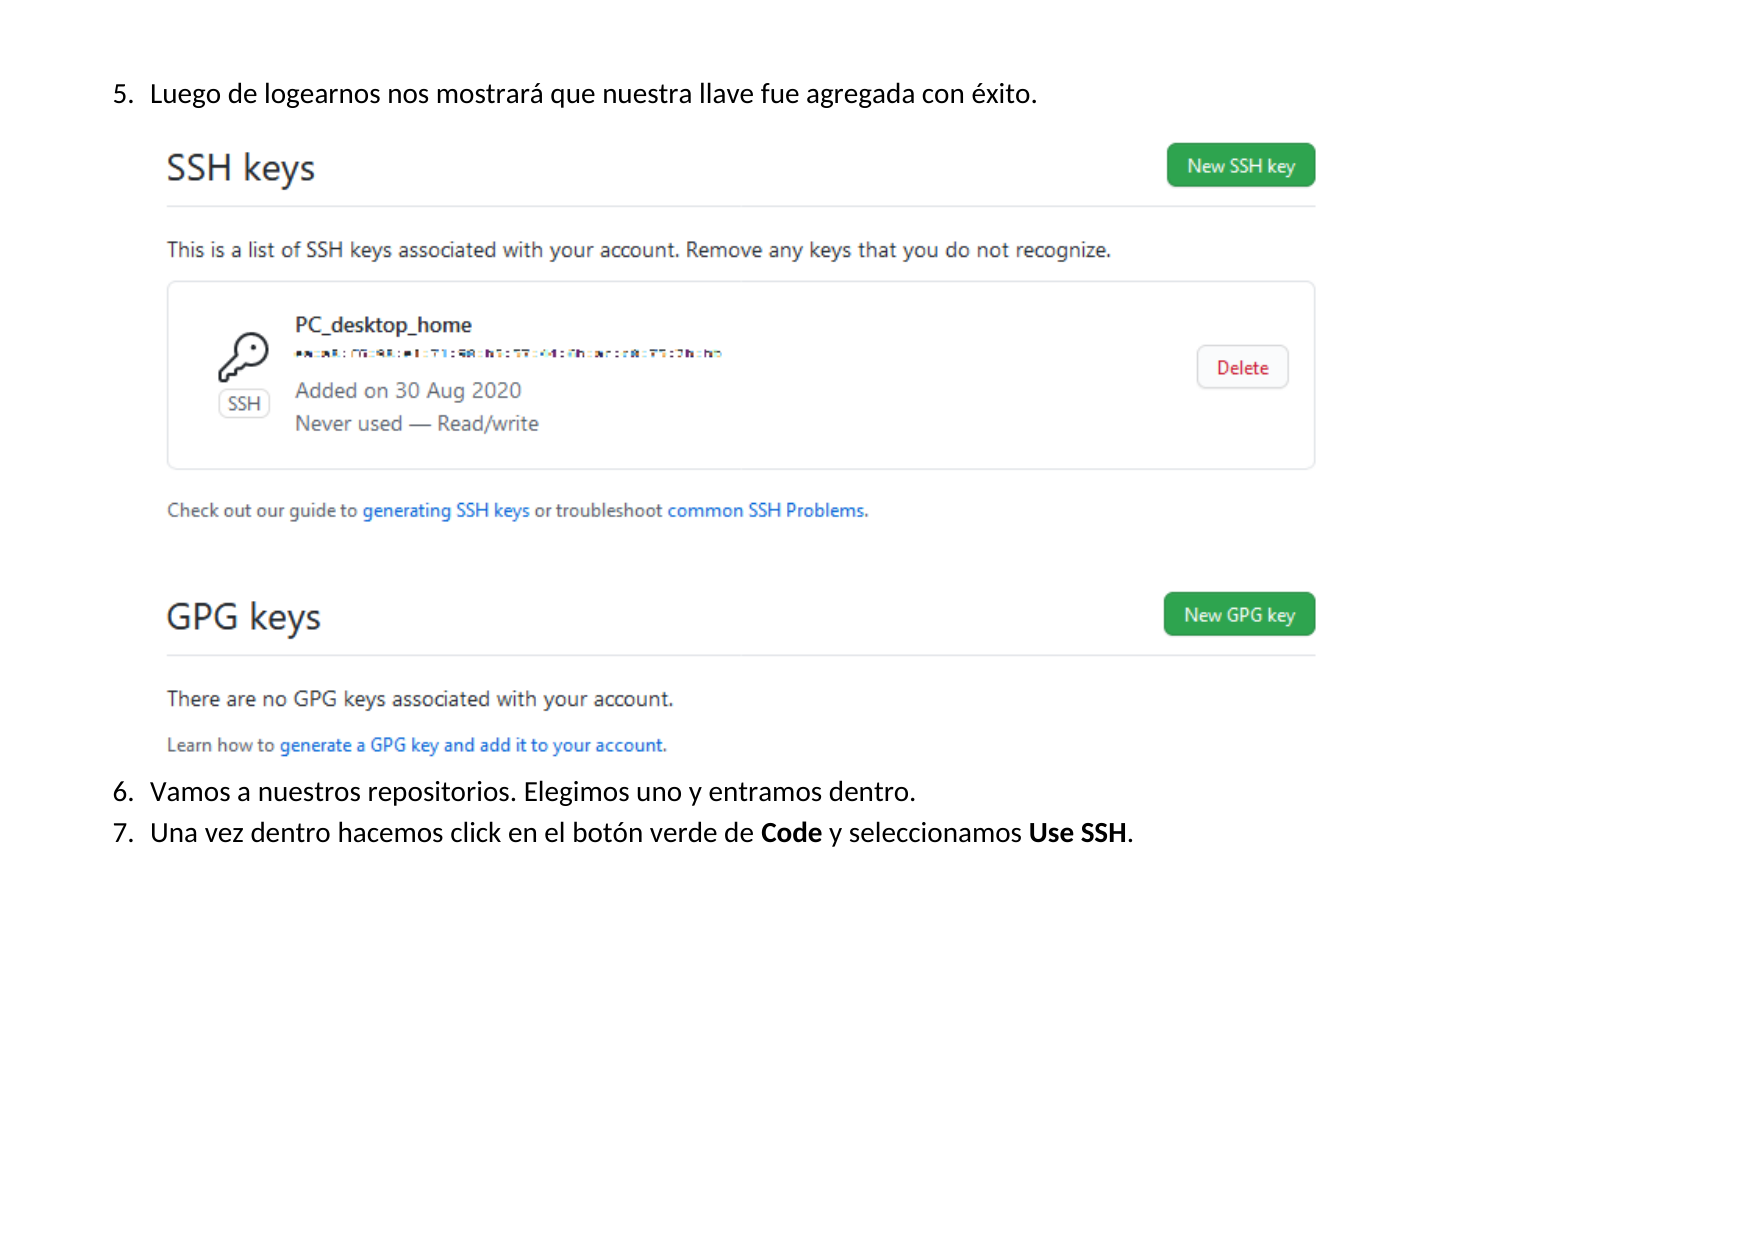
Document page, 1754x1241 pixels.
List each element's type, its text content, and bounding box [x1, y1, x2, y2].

list Una vez dentro hacemos click en el botón verde de Code y seleccionamos Use SSH. [112, 814, 1679, 850]
list Vamos a nuestros repositorios. Elegimos uno y entramos dentro. [112, 773, 1679, 809]
picture [150, 116, 1333, 769]
list Luego de logearnos nos mostrará que nuestra llave fue agregada con éxito. [112, 75, 1679, 111]
